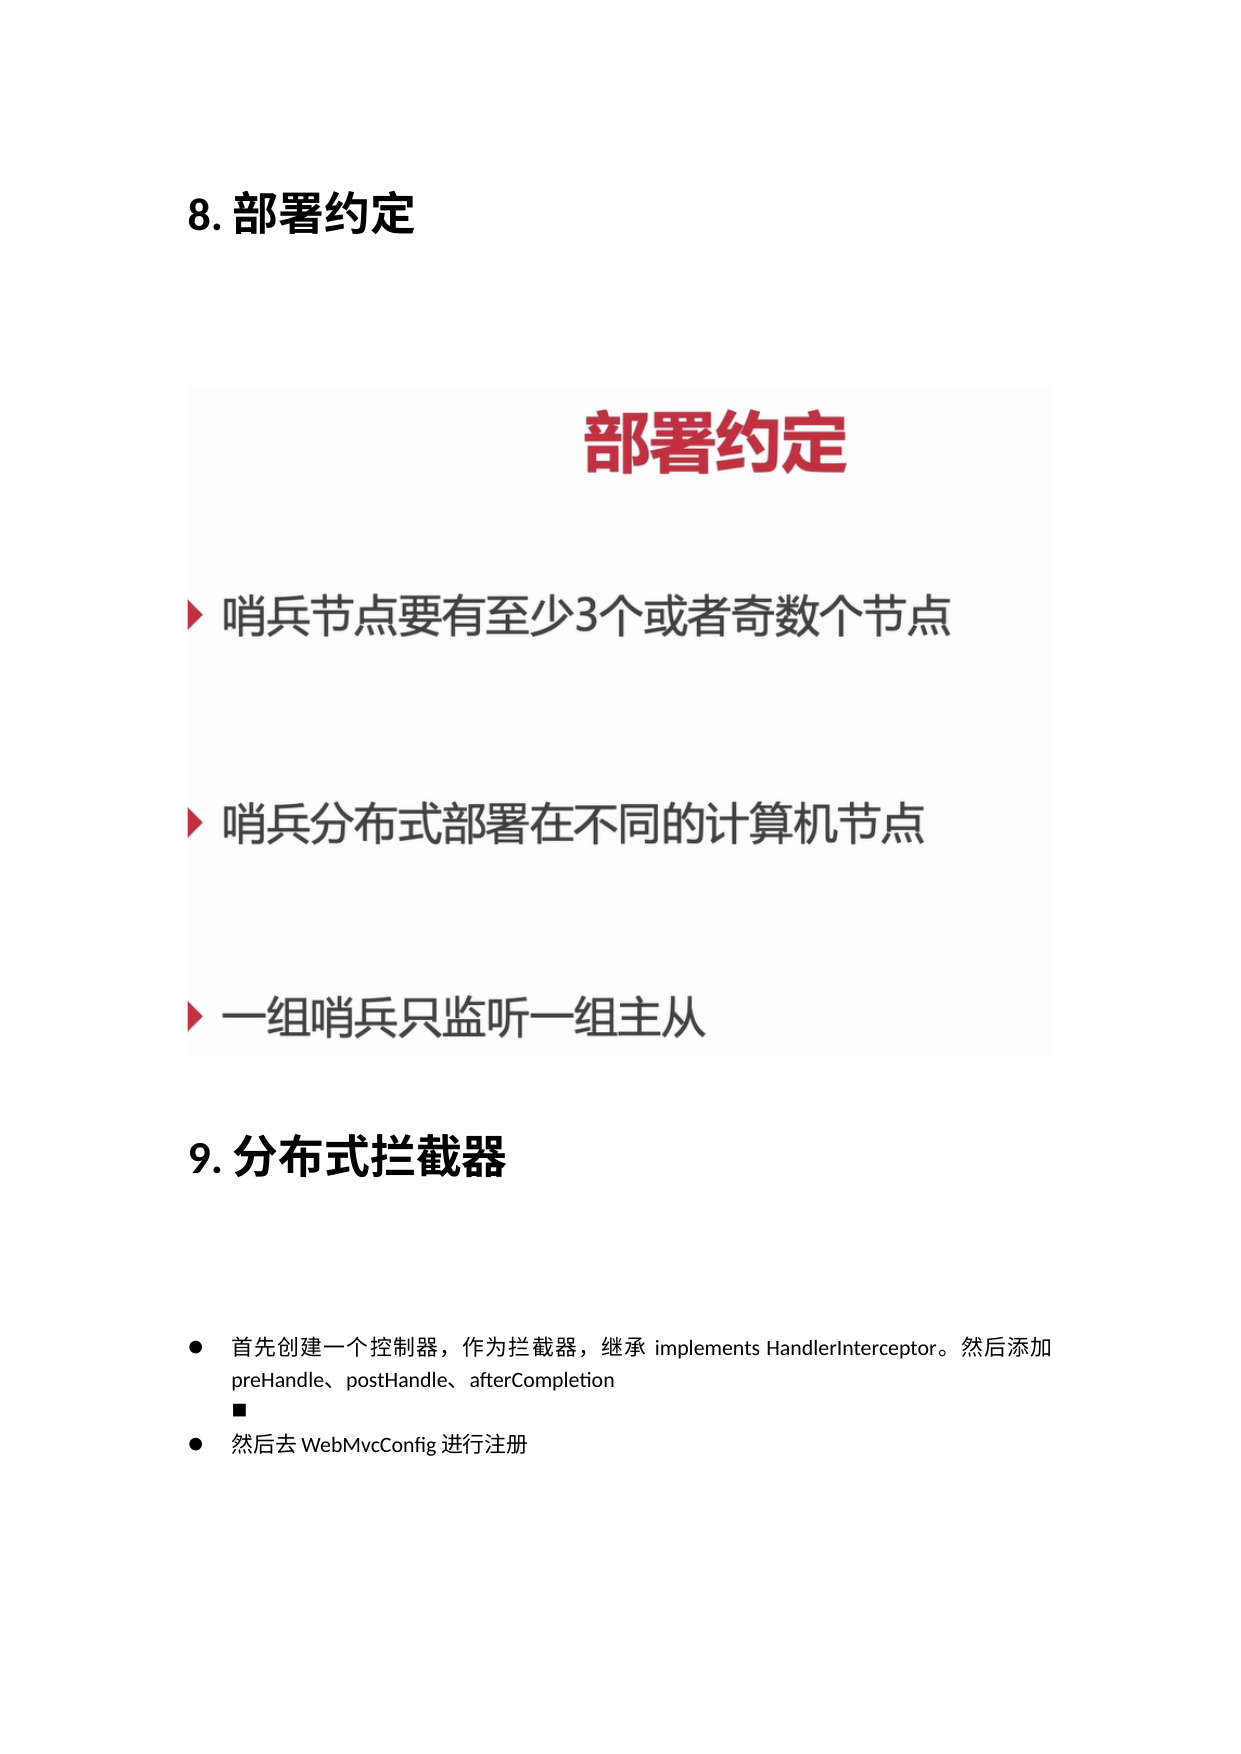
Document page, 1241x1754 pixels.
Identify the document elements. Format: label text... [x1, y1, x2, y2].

subtitle 部署约定 [187, 162, 1053, 259]
subtitle 分布式拦截器 [187, 1104, 1053, 1202]
list 首先创建一个控制器，作为拦截器，继承 implements HandlerInterceptor。然后添加preHandle、postHandle、afterCompletion [187, 1329, 1053, 1394]
picture [187, 386, 1053, 1056]
list 然后去WebMvcConfig进行注册 [187, 1427, 1053, 1459]
